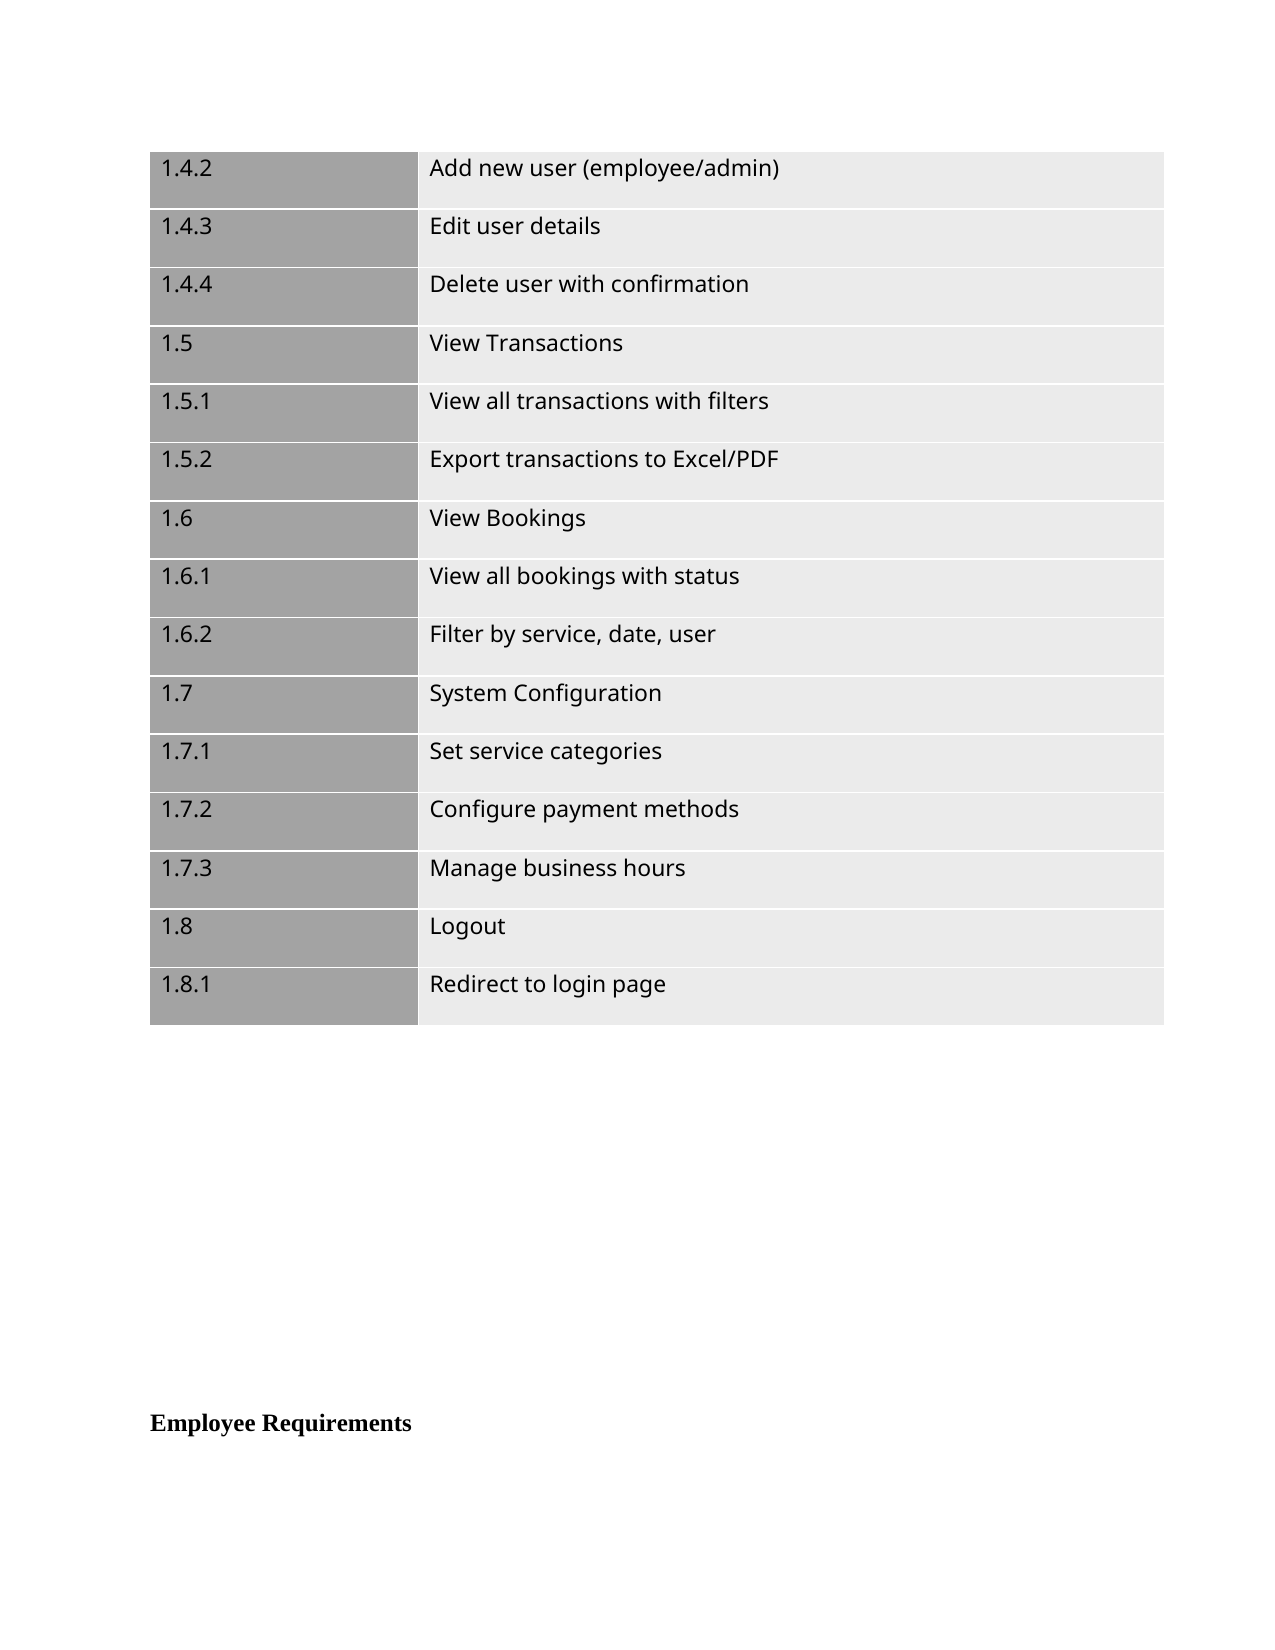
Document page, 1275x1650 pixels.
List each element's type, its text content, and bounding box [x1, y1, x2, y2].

table_cell Manage business hours [419, 852, 1164, 908]
table_cell View Bookings [419, 502, 1164, 558]
table_cell 1.6 [150, 502, 418, 558]
table_cell 1.7 [150, 677, 418, 733]
table_cell 1.8.1 [150, 968, 418, 1025]
text Employee Requirements [150, 1408, 1125, 1437]
table_cell 1.8 [150, 910, 418, 967]
table_cell 1.4.3 [150, 210, 418, 267]
table_cell Edit user details [419, 210, 1164, 267]
table_cell Add new user (employee/admin) [419, 152, 1164, 208]
table_cell Filter by service, date, user [419, 618, 1164, 675]
table_cell 1.7.1 [150, 735, 418, 792]
table_cell Configure payment methods [419, 793, 1164, 850]
table_cell System Configuration [419, 677, 1164, 733]
table_cell Logout [419, 910, 1164, 967]
table_cell Set service categories [419, 735, 1164, 792]
table_cell 1.6.2 [150, 618, 418, 675]
table_cell 1.5.2 [150, 443, 418, 500]
table_cell Export transactions to Excel/PDF [419, 443, 1164, 500]
table_cell View all bookings with status [419, 560, 1164, 617]
table_cell 1.6.1 [150, 560, 418, 617]
table_cell 1.4.2 [150, 152, 418, 208]
table_cell 1.7.3 [150, 852, 418, 908]
table_cell Delete user with confirmation [419, 268, 1164, 325]
table_cell 1.4.4 [150, 268, 418, 325]
table_cell 1.5 [150, 327, 418, 383]
table_cell Redirect to login page [419, 968, 1164, 1025]
table_cell 1.7.2 [150, 793, 418, 850]
table_cell View Transactions [419, 327, 1164, 383]
table_cell View all transactions with filters [419, 385, 1164, 442]
table_cell 1.5.1 [150, 385, 418, 442]
